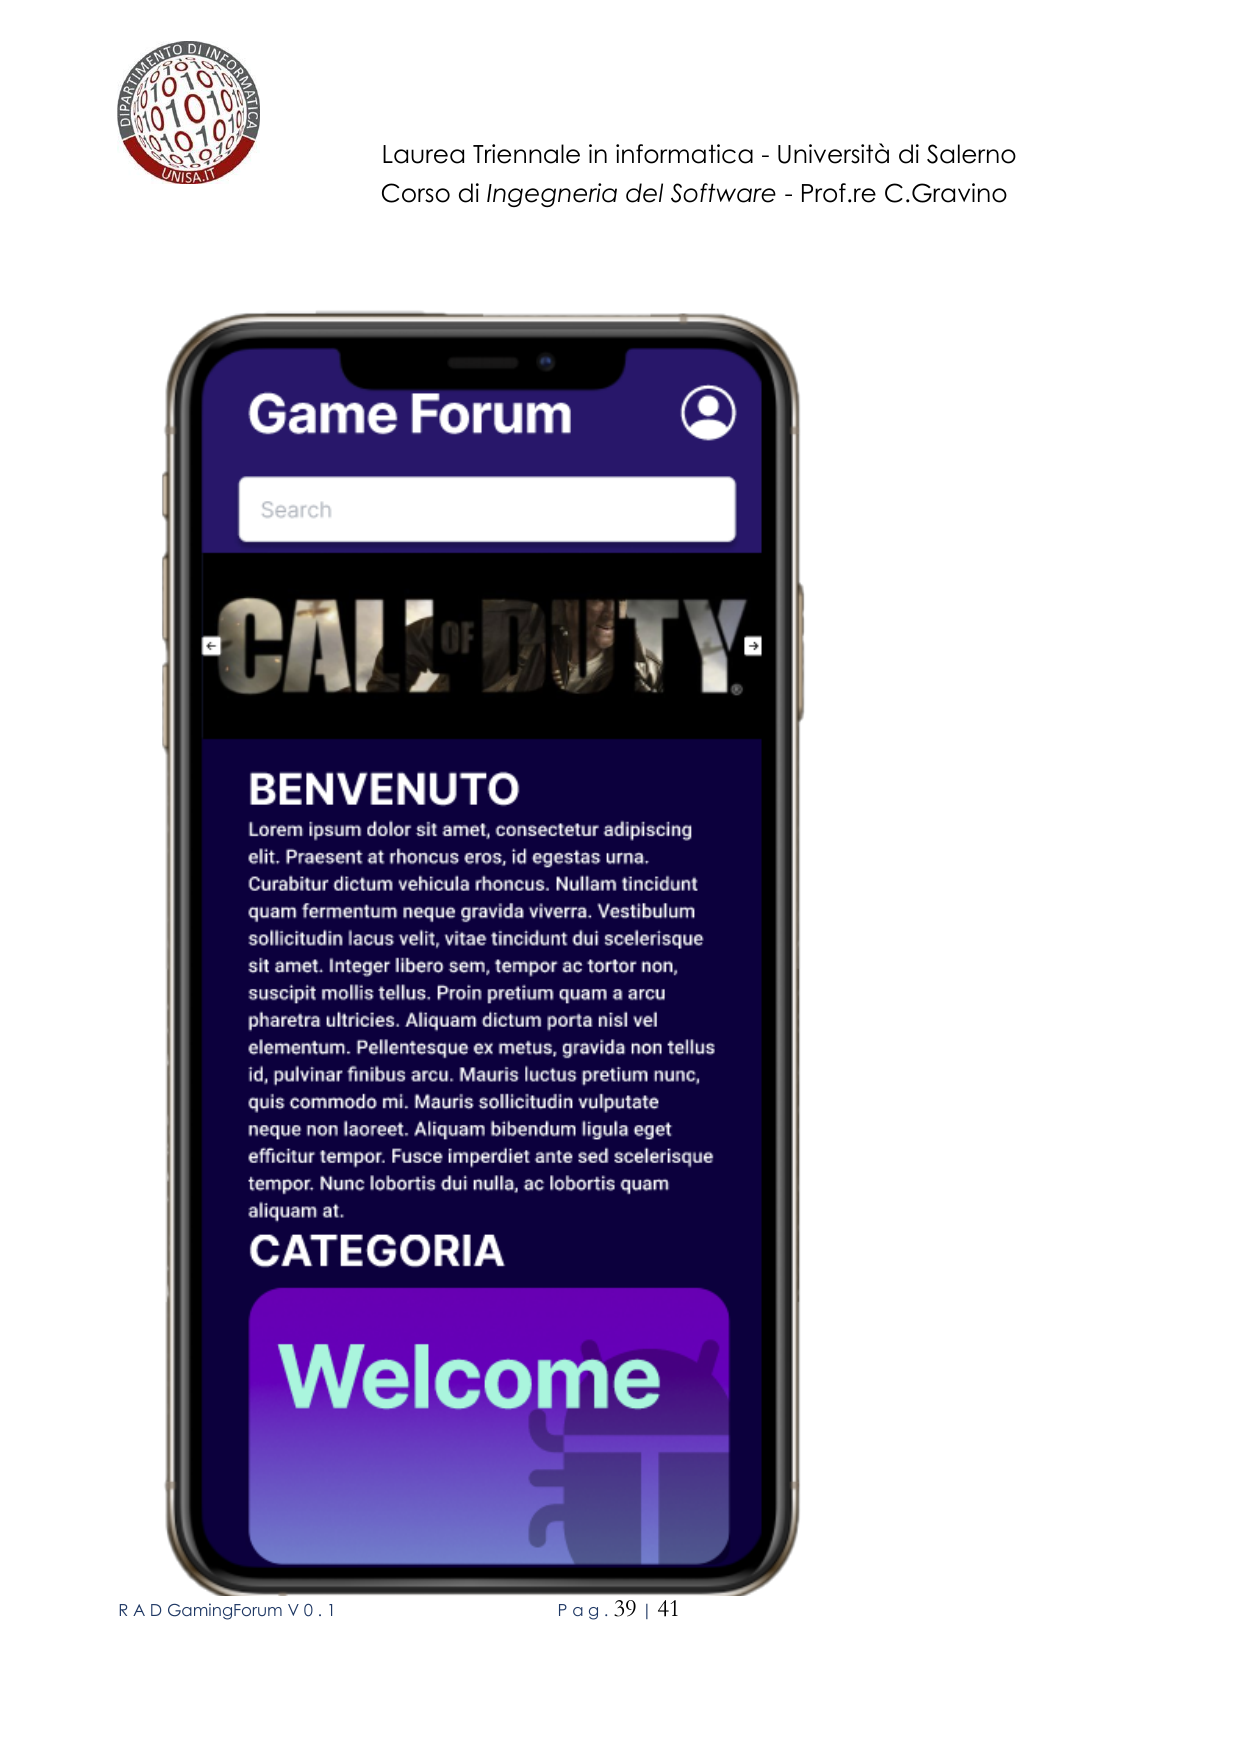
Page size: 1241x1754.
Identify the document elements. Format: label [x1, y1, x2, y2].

picture [119, 303, 876, 1596]
picture [117, 41, 260, 184]
